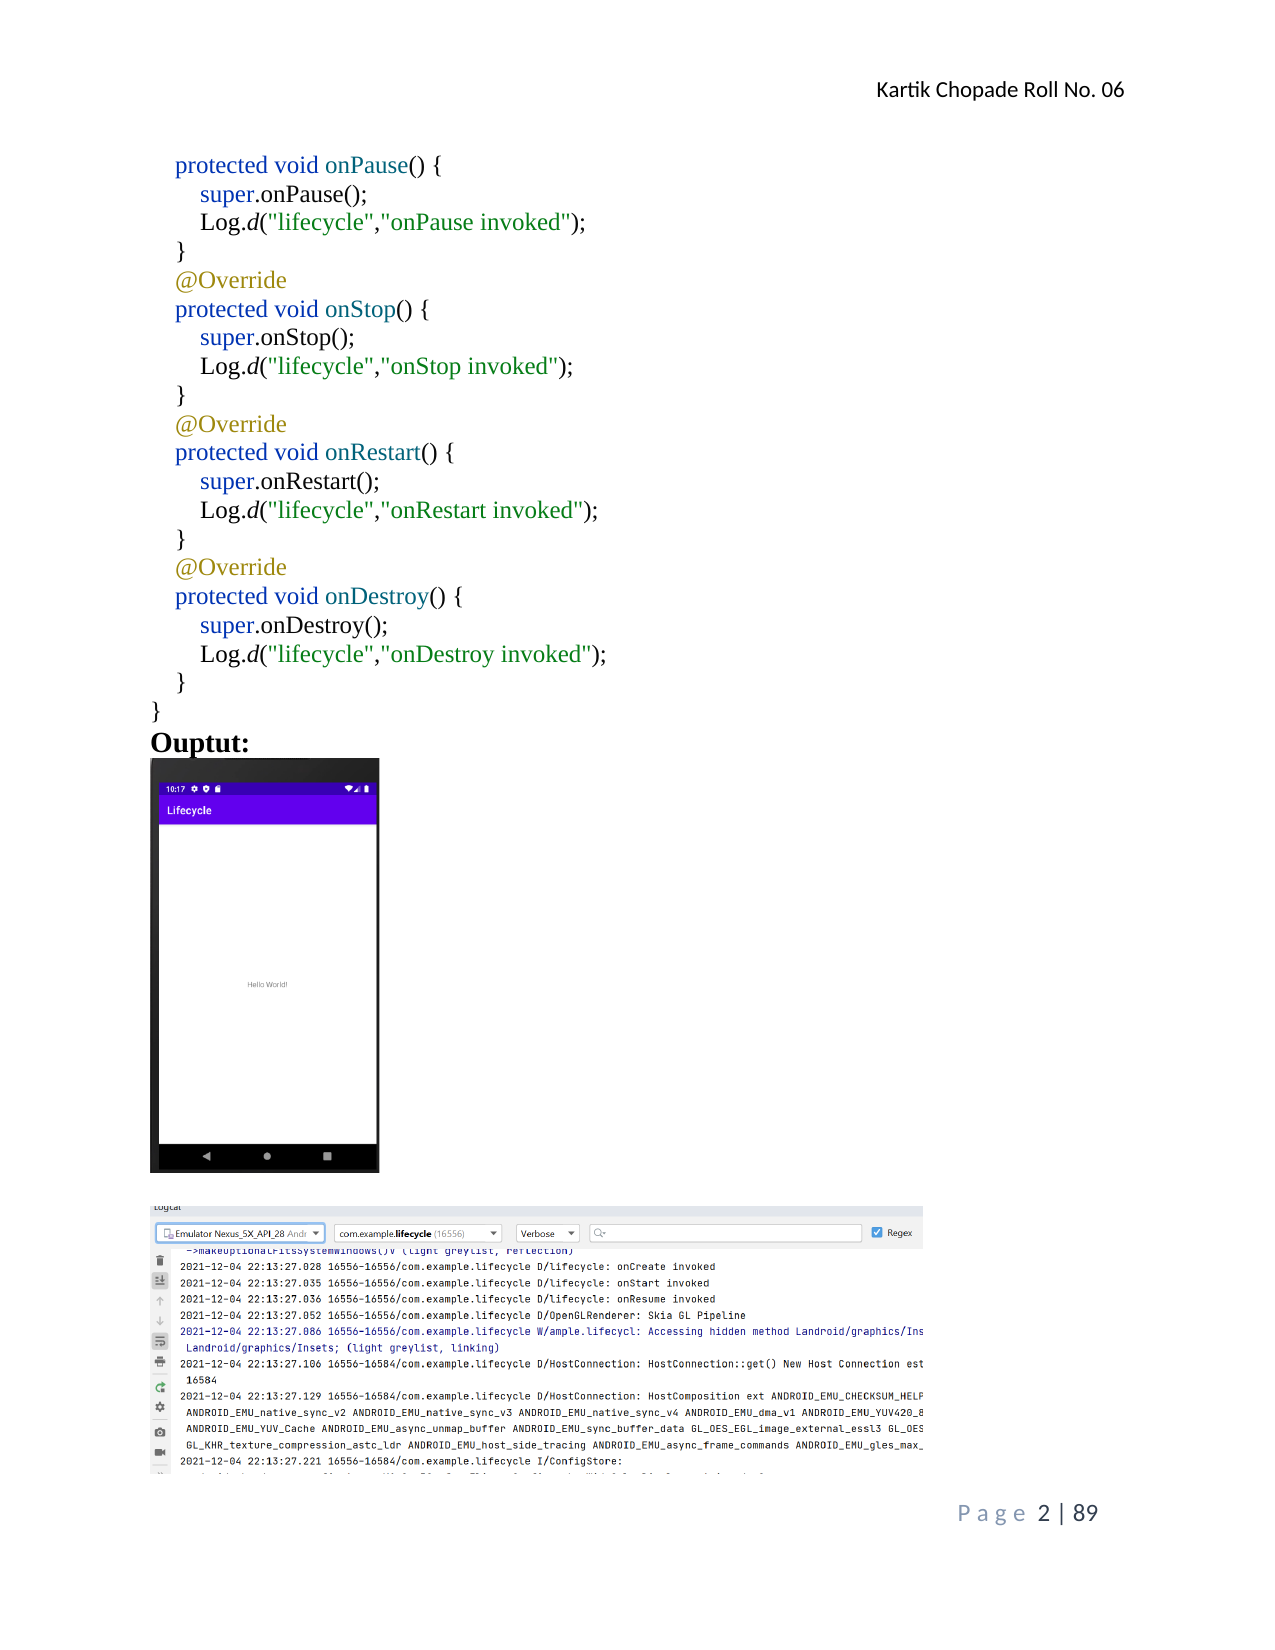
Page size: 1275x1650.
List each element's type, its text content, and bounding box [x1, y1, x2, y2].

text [150, 150, 1125, 725]
picture [150, 758, 380, 1173]
picture [150, 1206, 923, 1474]
text Ouptut: [150, 725, 1125, 758]
